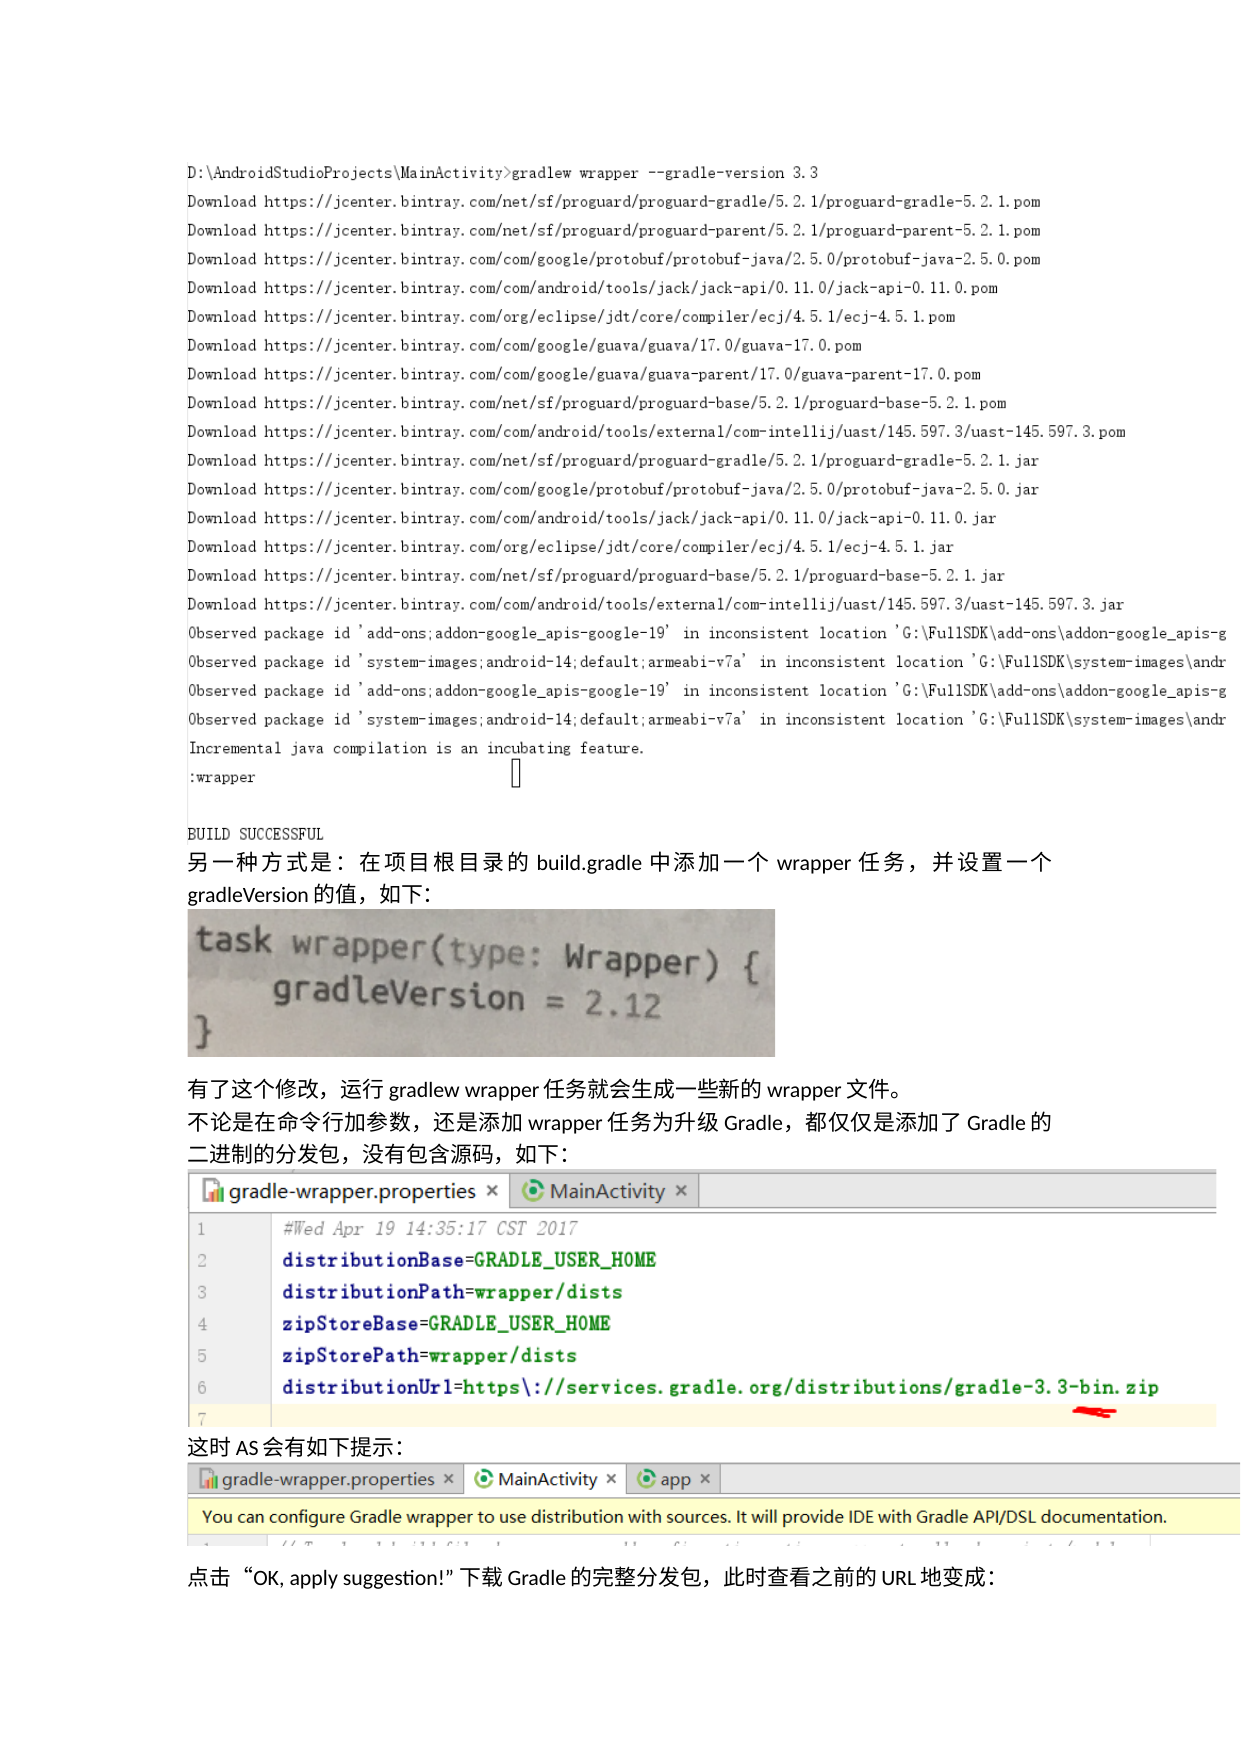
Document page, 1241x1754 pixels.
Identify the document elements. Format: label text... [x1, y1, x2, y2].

text 点击“OK, apply suggestion!” 下载Gradle的完整分发包，此时查看之前的URL地变成： [187, 1559, 1053, 1592]
text 另一种方式是：在项目根目录的build.gradle中添加一个wrapper任务，并设置一个gradleVersion的值，如下： [187, 845, 1053, 909]
picture [187, 1462, 1241, 1546]
picture [187, 909, 775, 1057]
text 有了这个修改，运行gradlew wrapper任务就会生成一些新的wrapper文件。 [187, 1072, 1053, 1104]
picture [187, 162, 1227, 845]
text 不论是在命令行加参数，还是添加wrapper任务为升级Gradle，都仅仅是添加了Gradle的二进制的分发包，没有包含源码，如下： [187, 1104, 1053, 1169]
picture [187, 1169, 1217, 1427]
text 这时AS会有如下提示： [187, 1429, 1053, 1462]
